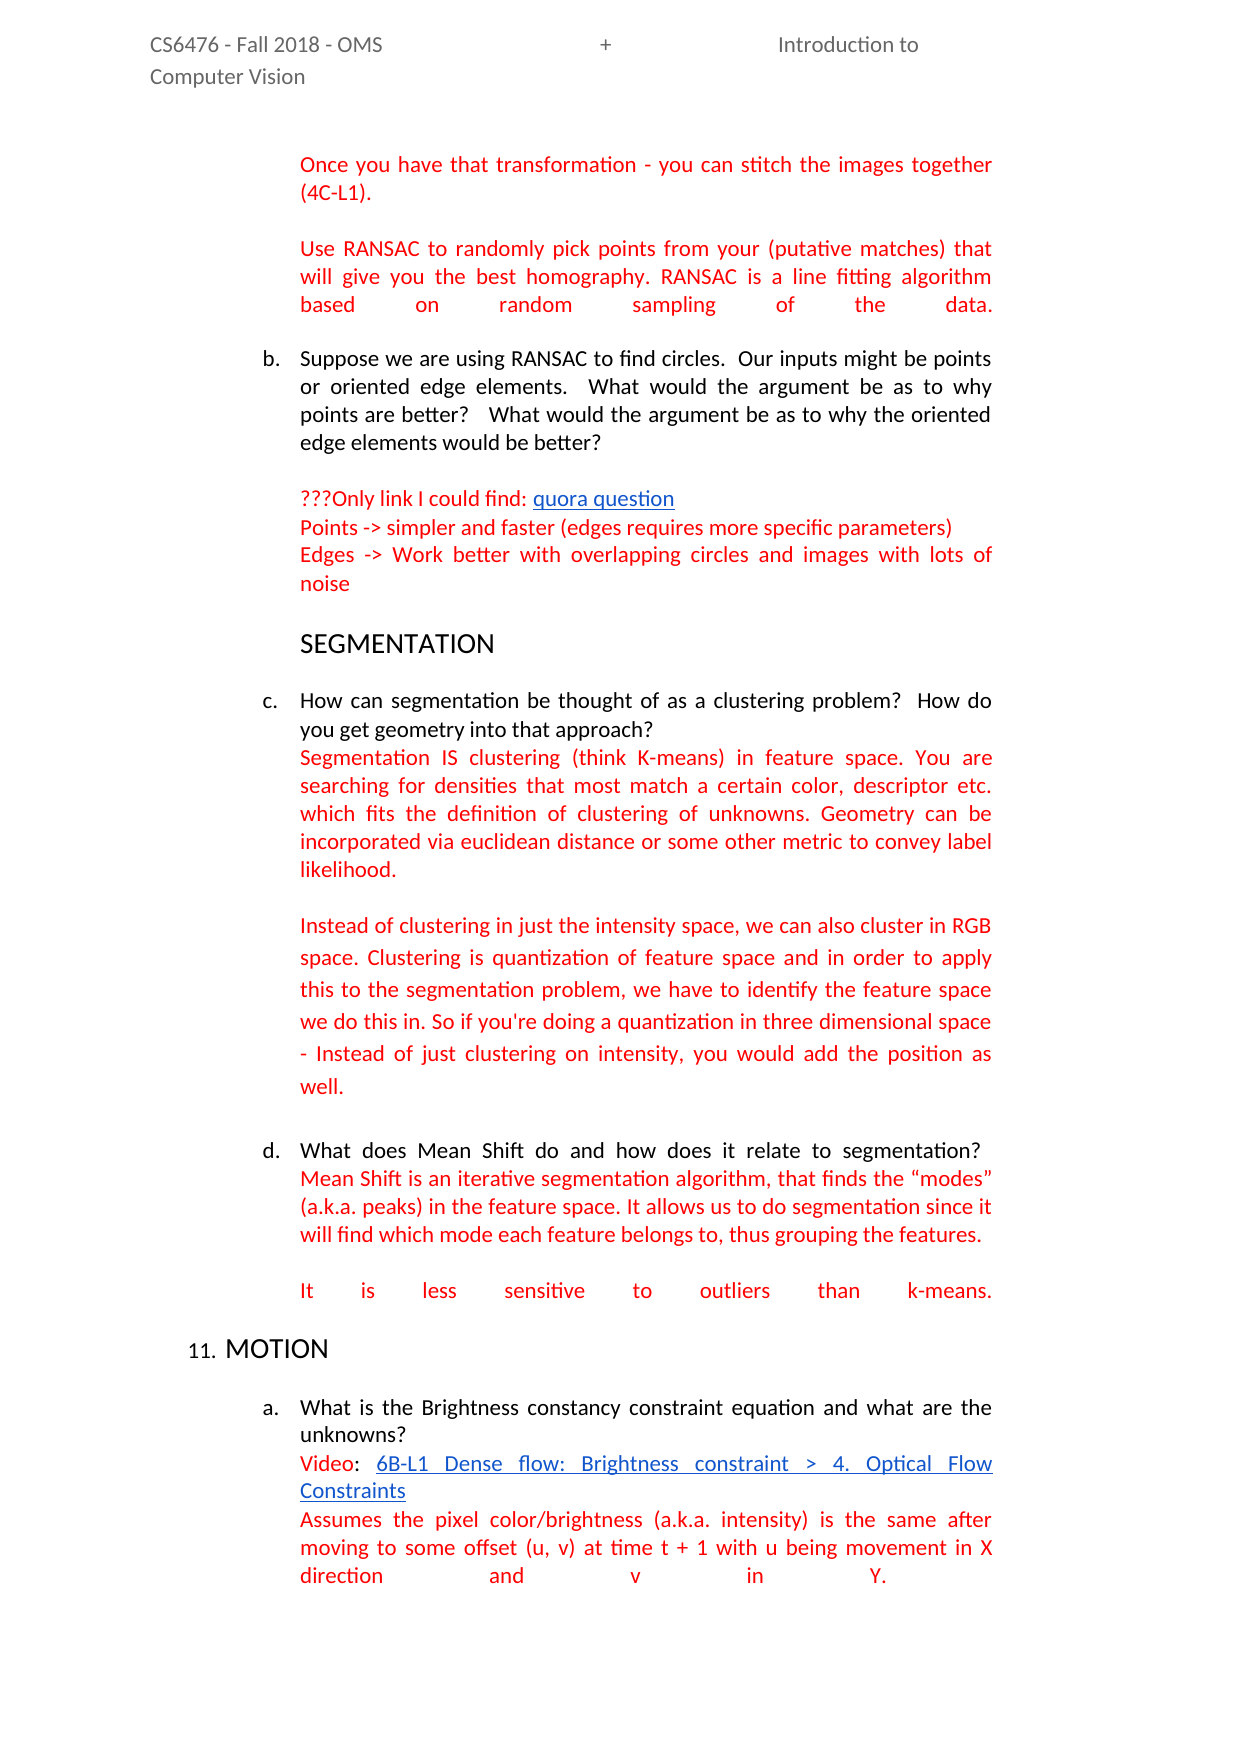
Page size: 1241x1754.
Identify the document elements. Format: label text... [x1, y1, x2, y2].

text SEGMENTATION [300, 597, 993, 687]
text Points -> simpler and faster (edges requires more specific parameters) [300, 513, 993, 541]
list What does Mean Shift do and how does it relate to segmentation? Mean Shift is an iterative segmentation algorithm, that finds the “modes” (a.k.a. peaks) in the feature space. It allows us to do segmentation since it will find which mode each feature belongs to, thus grouping the features. [262, 1136, 993, 1248]
text ???Only link I could find: quora question [300, 484, 993, 513]
list How can segmentation be thought of as a clustering problem? How do you get geometry into that approach? [262, 687, 993, 743]
text Instead of clustering in just the intensity space, we can also cluster in RGB space. Clustering is quantization of feature space and in order to apply this to the segmentation problem, we have to identify the feature space we do this in. So if you're doing a quantization in three dimensional space - Instead of just clustering on intensity, you would add the position as well. [300, 911, 993, 1100]
list Suppose we are using RANSAC to find circles. Our inputs might be points or oriented edge elements. What would the argument be as to why points are better? What would the argument be as to why the oriented edge elements would be better? [262, 344, 993, 457]
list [262, 1393, 993, 1589]
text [300, 150, 993, 206]
text It is less sensitive to outliers than k-means. [300, 1276, 993, 1331]
text Segmentation IS clustering (think K-means) in feature space. You are searching for densities that most match a certain color, descriptor etc. which fits the definition of clustering of unknowns. Geometry can be incorporated via euclidean distance or some other metric to convey label likelihood. [300, 743, 993, 883]
list MOTION [187, 1331, 993, 1393]
text Edges -> Work better with overlapping circles and images with lots of noise [300, 541, 993, 597]
text Use RANSAC to randomly pick points from your (putative matches) that will give you the best homography. RANSAC is a line fitting algorithm based on random sampling of the data. [300, 234, 993, 344]
